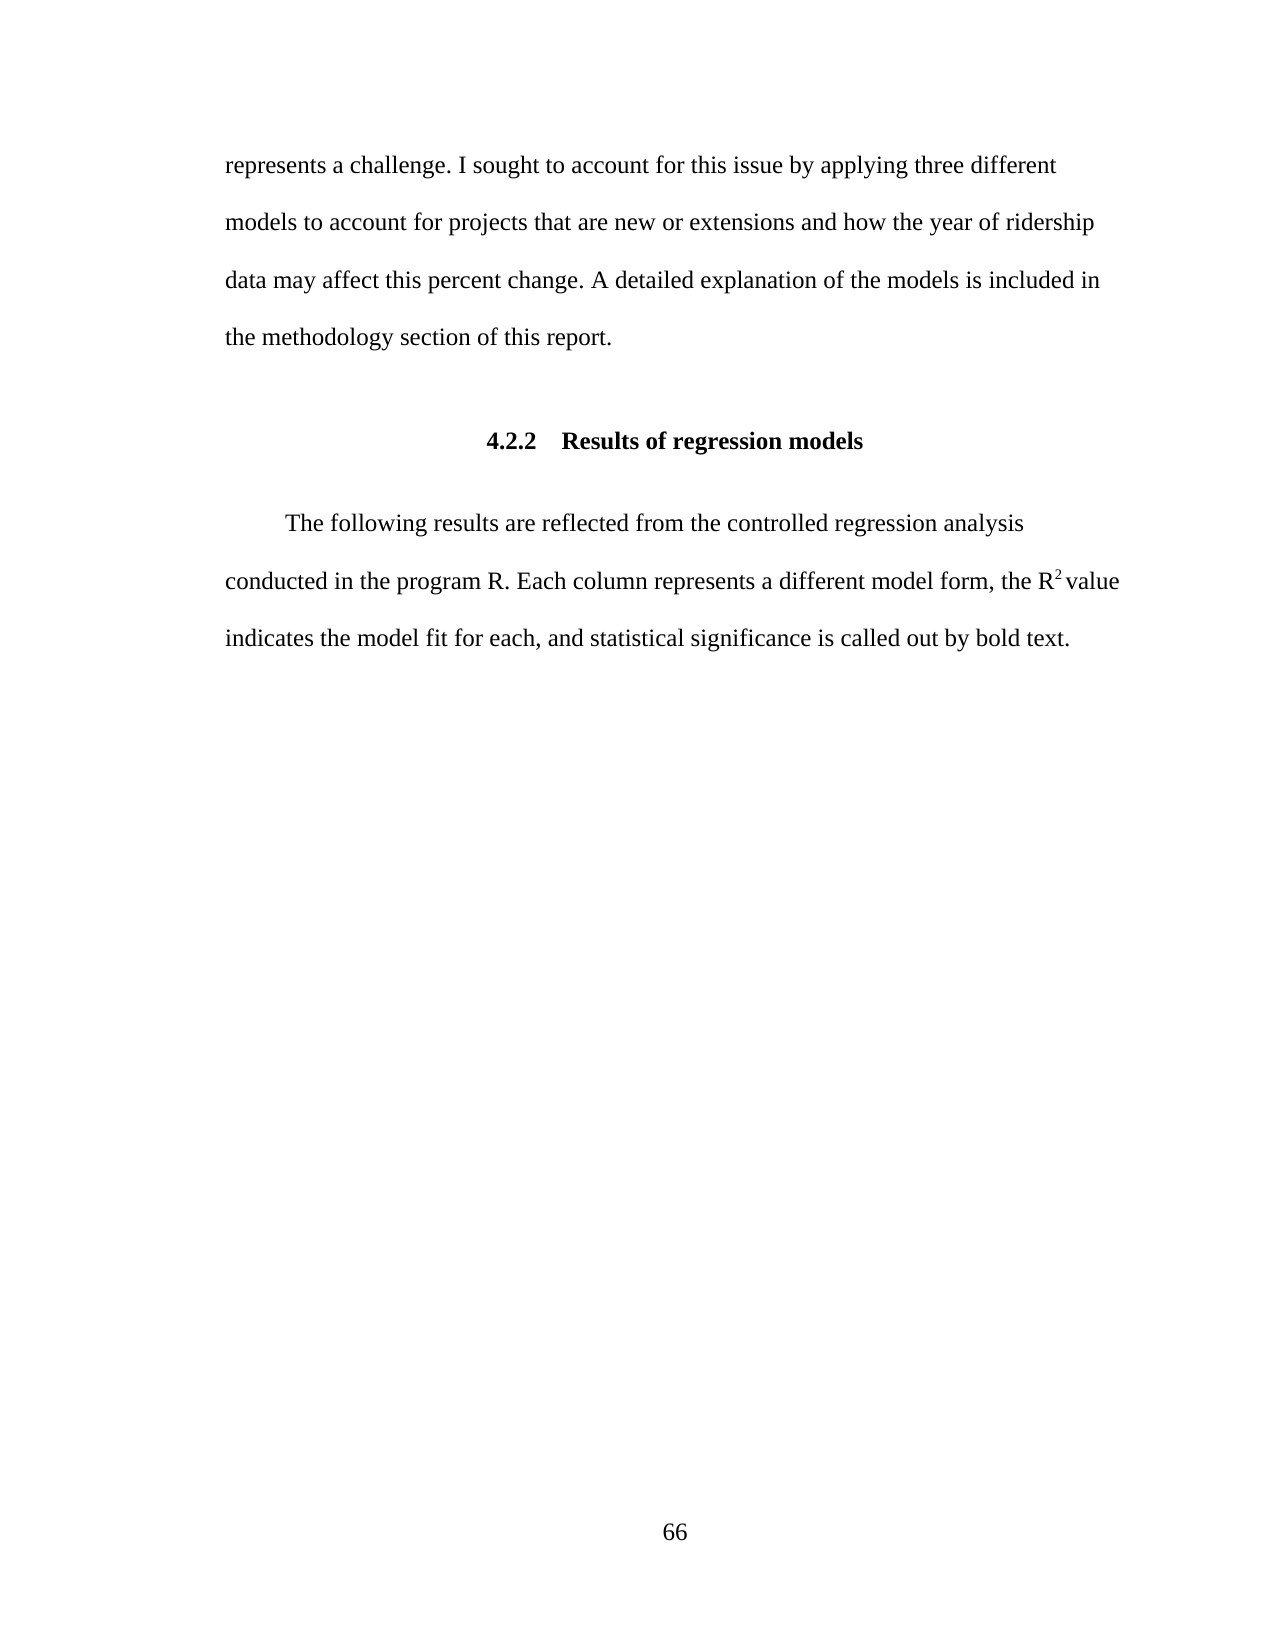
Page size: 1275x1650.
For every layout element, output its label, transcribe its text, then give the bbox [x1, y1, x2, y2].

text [225, 150, 1125, 351]
text The following results are reflected from the controlled regression analysis conducted in the program R. Each column represents a different model form, the R2 value indicates the model fit for each, and statistical significance is called out by bold text. [225, 508, 1125, 652]
subtitle Results of regression models [225, 426, 1125, 454]
